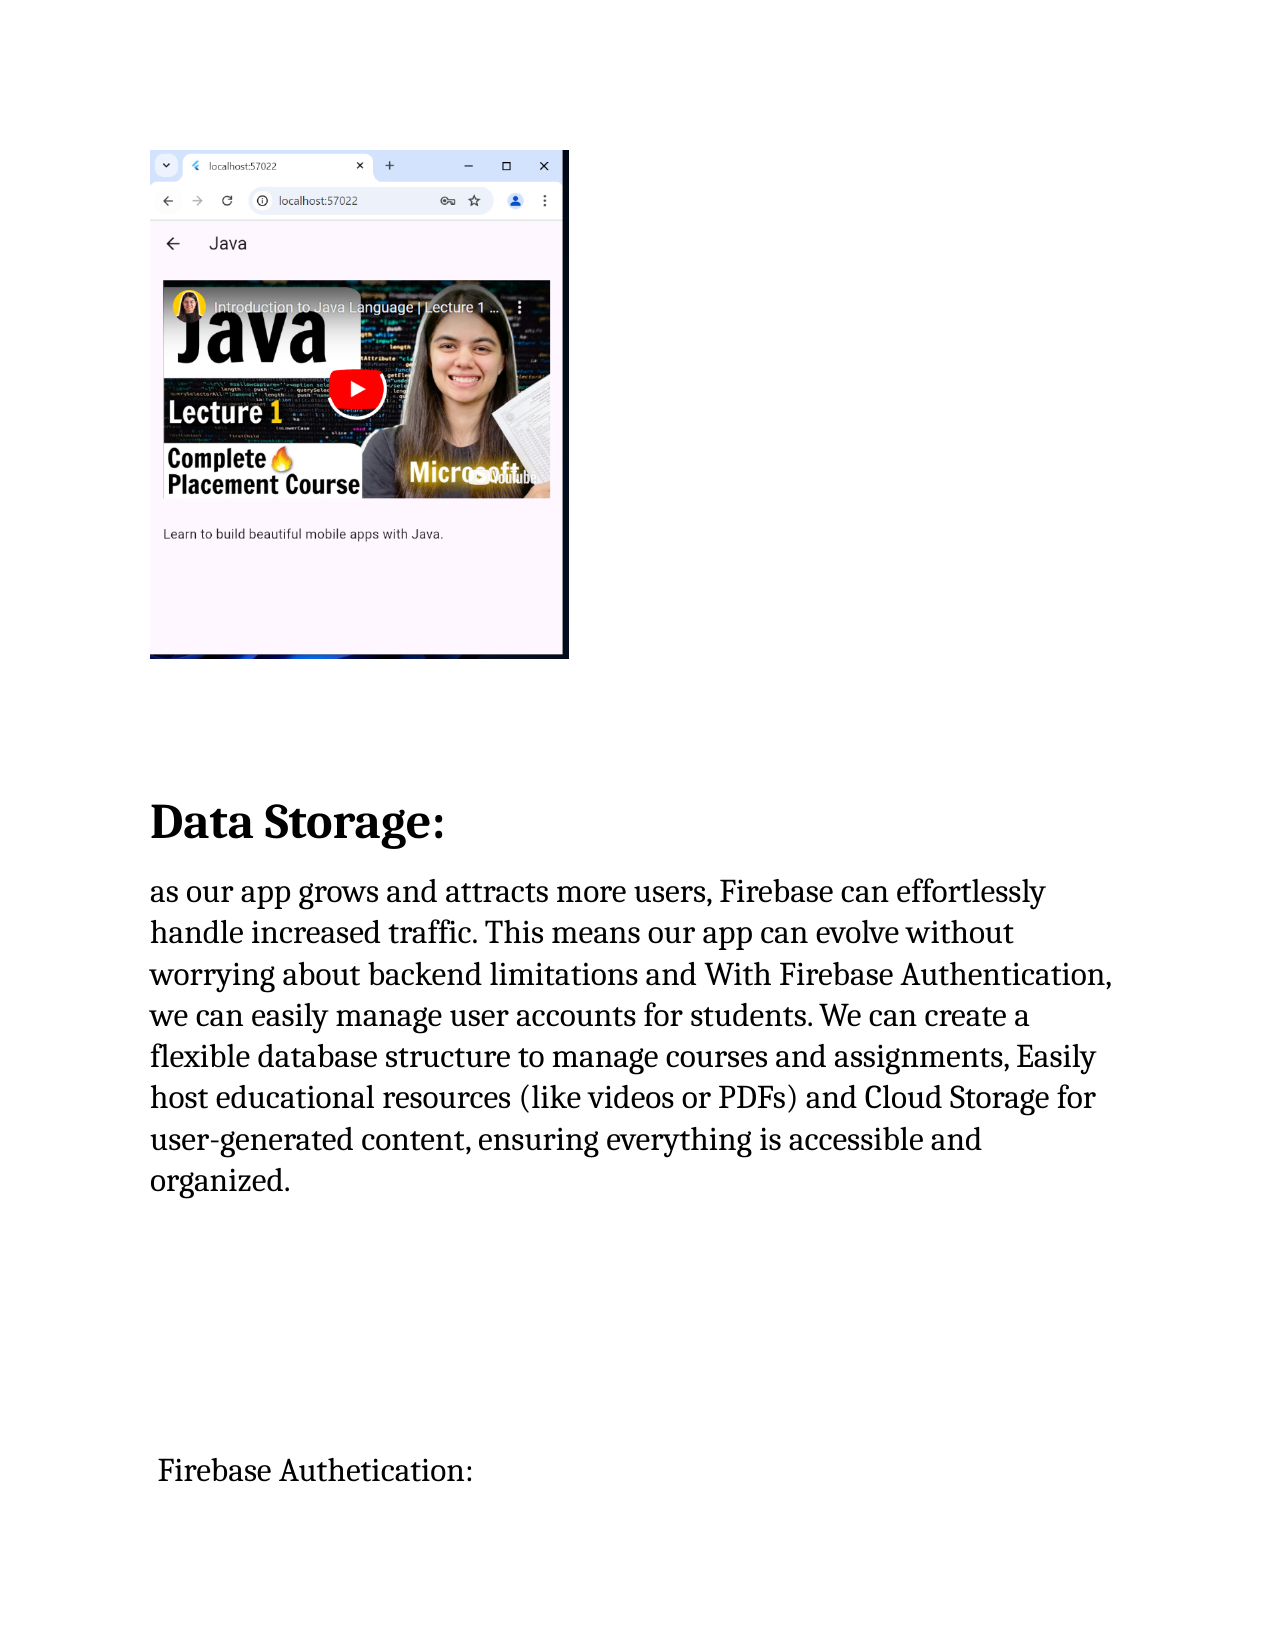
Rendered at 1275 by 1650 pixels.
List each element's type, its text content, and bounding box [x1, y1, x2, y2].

text Data Storage: [150, 793, 1125, 851]
text as our app grows and attracts more users, Firebase can effortlessly handle increased traffic. This means our app can evolve without worrying about backend limitations and With Firebase Authentication, we can easily manage user accounts for students. We can create a flexible database structure to manage courses and assignments, Easily host educational resources (like videos or PDFs) and Cloud Storage for user-generated content, ensuring everything is accessible and organized. [150, 872, 1125, 1200]
text Firebase Authetication: [150, 1452, 1125, 1490]
picture [150, 150, 569, 659]
